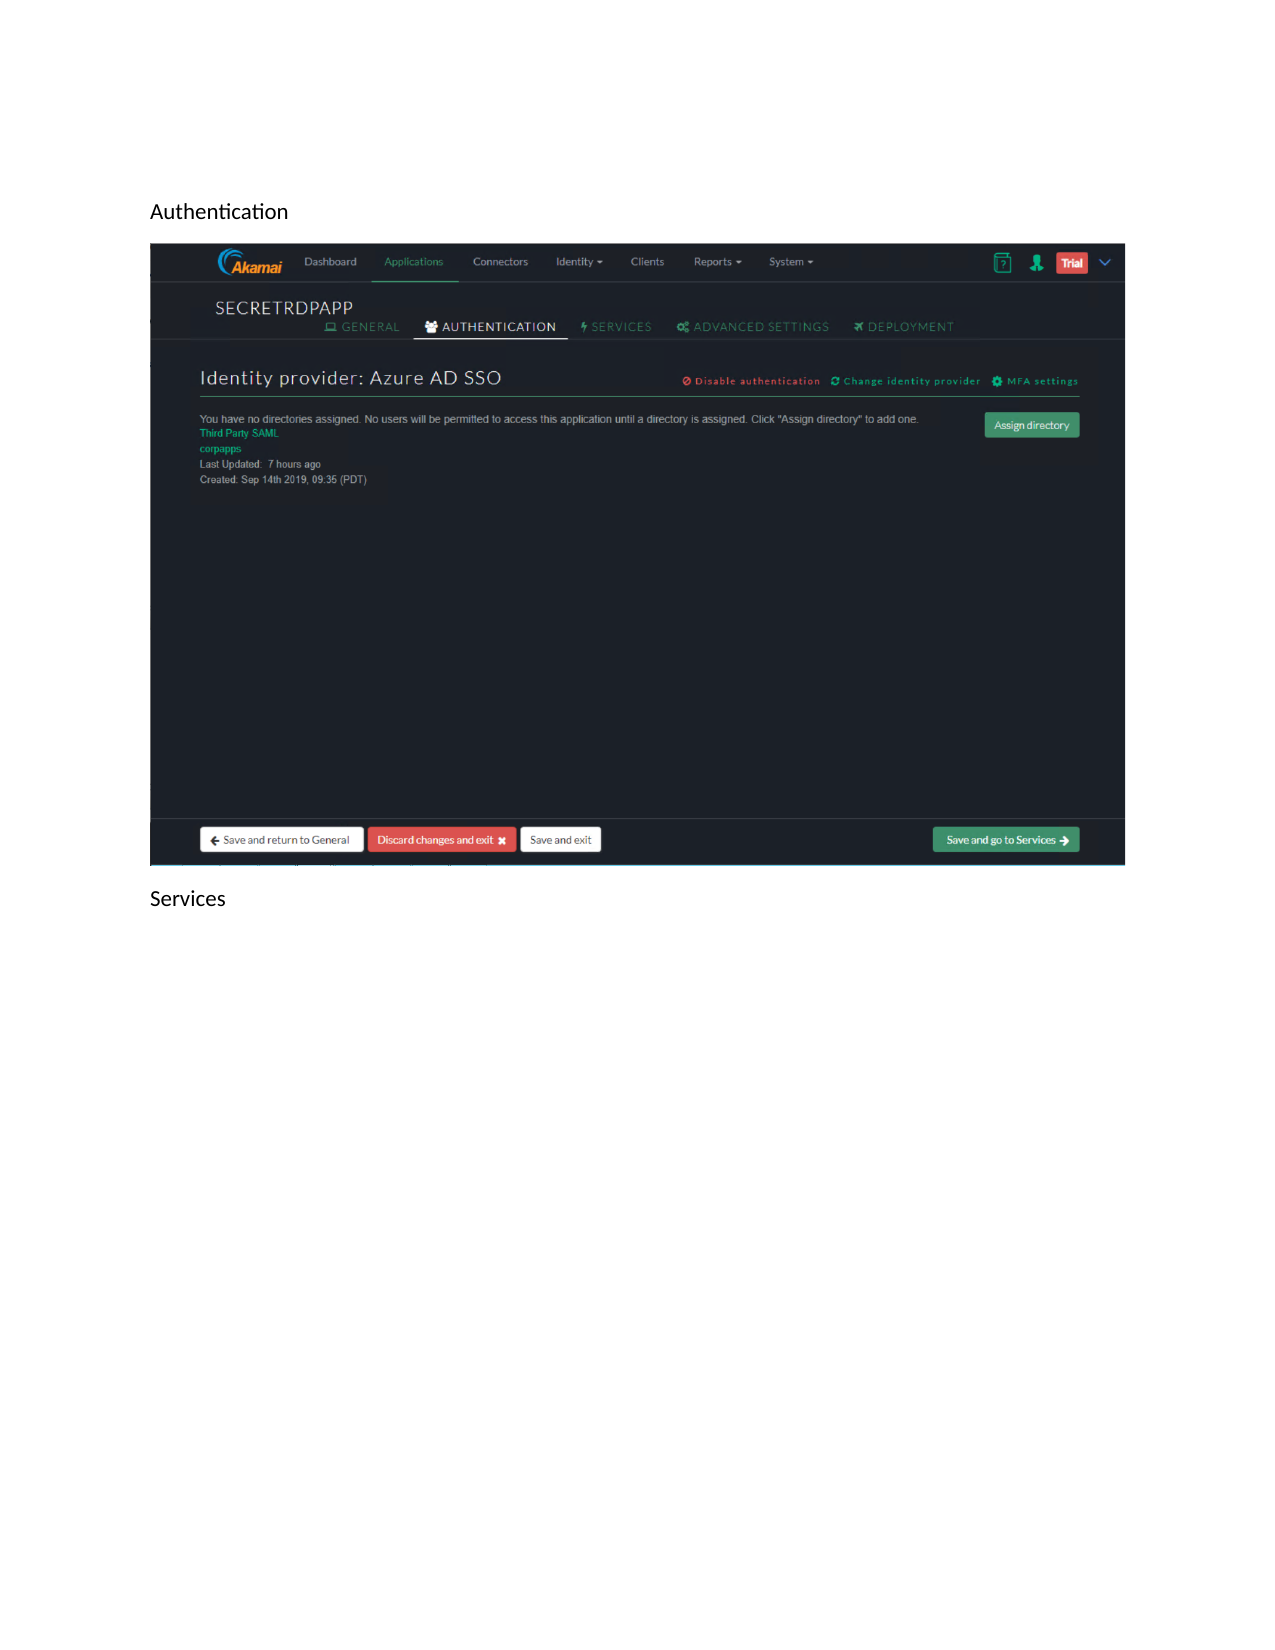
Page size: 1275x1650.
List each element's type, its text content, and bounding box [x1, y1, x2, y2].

picture [150, 243, 1125, 866]
text Authentication [150, 197, 1125, 225]
text Services [150, 884, 1125, 912]
